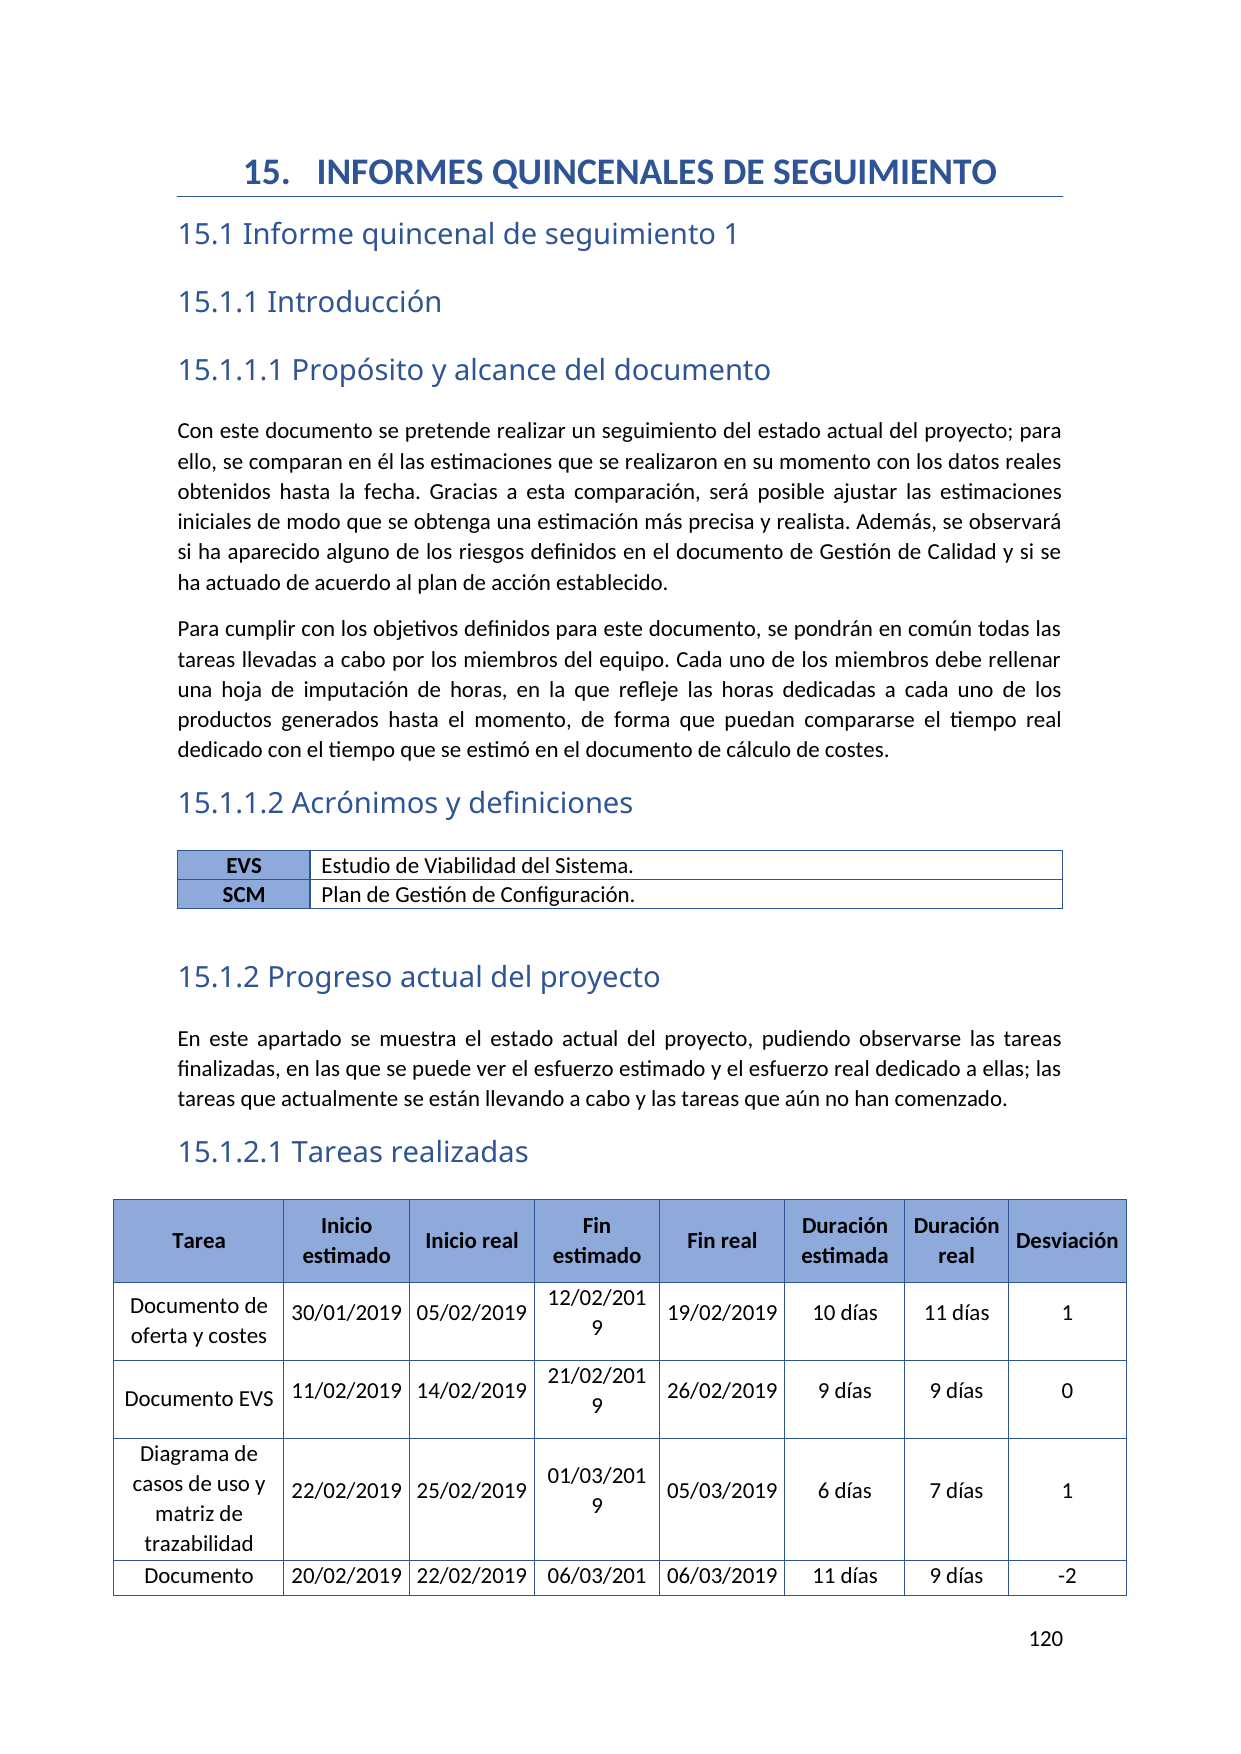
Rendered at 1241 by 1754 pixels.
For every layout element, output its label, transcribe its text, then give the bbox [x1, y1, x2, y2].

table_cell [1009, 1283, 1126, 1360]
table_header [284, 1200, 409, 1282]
subtitle 15.1.1.1 Propósito y alcance del documento [177, 349, 1063, 388]
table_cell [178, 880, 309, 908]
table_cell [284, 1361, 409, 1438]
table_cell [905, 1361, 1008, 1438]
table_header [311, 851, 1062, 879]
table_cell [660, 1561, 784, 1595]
subtitle 15.1.1.2 Acrónimos y definiciones [177, 782, 1063, 822]
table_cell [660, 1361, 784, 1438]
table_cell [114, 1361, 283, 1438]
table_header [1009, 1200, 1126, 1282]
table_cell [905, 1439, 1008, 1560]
subtitle 15.1 Informe quincenal de seguimiento 1 [177, 213, 1063, 253]
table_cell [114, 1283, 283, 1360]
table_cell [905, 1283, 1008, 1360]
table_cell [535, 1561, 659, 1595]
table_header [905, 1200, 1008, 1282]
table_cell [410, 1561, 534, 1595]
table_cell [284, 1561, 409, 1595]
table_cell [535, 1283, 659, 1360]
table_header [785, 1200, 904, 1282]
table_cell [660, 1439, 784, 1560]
text En este apartado se muestra el estado actual del proyecto, pudiendo observarse las tareas finalizadas, en las que se puede ver el esfuerzo estimado y el esfuerzo real dedicado a ellas; las tareas que actualmente se están llevando a cabo y las tareas que aún no han comenzado. [177, 1024, 1063, 1112]
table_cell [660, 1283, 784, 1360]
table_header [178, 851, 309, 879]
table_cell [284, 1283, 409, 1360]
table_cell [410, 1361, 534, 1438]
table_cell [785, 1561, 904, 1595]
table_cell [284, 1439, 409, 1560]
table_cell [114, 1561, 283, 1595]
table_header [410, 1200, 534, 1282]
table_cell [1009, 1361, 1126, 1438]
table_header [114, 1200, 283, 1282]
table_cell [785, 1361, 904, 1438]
subtitle INFORMES QUINCENALES DE SEGUIMIENTO [177, 148, 1063, 196]
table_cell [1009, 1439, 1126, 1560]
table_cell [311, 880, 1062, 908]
subtitle 15.1.2.1 Tareas realizadas [177, 1131, 1063, 1171]
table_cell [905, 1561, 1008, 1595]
subtitle 15.1.2 Progreso actual del proyecto [177, 956, 1063, 996]
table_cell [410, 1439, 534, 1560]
text Para cumplir con los objetivos definidos para este documento, se pondrán en común todas las tareas llevadas a cabo por los miembros del equipo. Cada uno de los miembros debe rellenar una hoja de imputación de horas, en la que refleje las horas dedicadas a cada uno de los productos generados hasta el momento, de forma que puedan compararse el tiempo real dedicado con el tiempo que se estimó en el documento de cálculo de costes. [177, 614, 1063, 763]
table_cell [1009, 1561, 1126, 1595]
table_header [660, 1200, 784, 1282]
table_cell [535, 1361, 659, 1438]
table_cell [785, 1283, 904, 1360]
text Con este documento se pretende realizar un seguimiento del estado actual del proyecto; para ello, se comparan en él las estimaciones que se realizaron en su momento con los datos reales obtenidos hasta la fecha. Gracias a esta comparación, será posible ajustar las estimaciones iniciales de modo que se obtenga una estimación más precisa y realista. Además, se observará si ha aparecido alguno de los riesgos definidos en el documento de Gestión de Calidad y si se ha actuado de acuerdo al plan de acción establecido. [177, 417, 1063, 596]
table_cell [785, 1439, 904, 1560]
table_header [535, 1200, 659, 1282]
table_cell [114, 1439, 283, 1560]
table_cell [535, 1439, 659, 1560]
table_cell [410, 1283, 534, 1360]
subtitle 15.1.1 Introducción [177, 281, 1063, 321]
